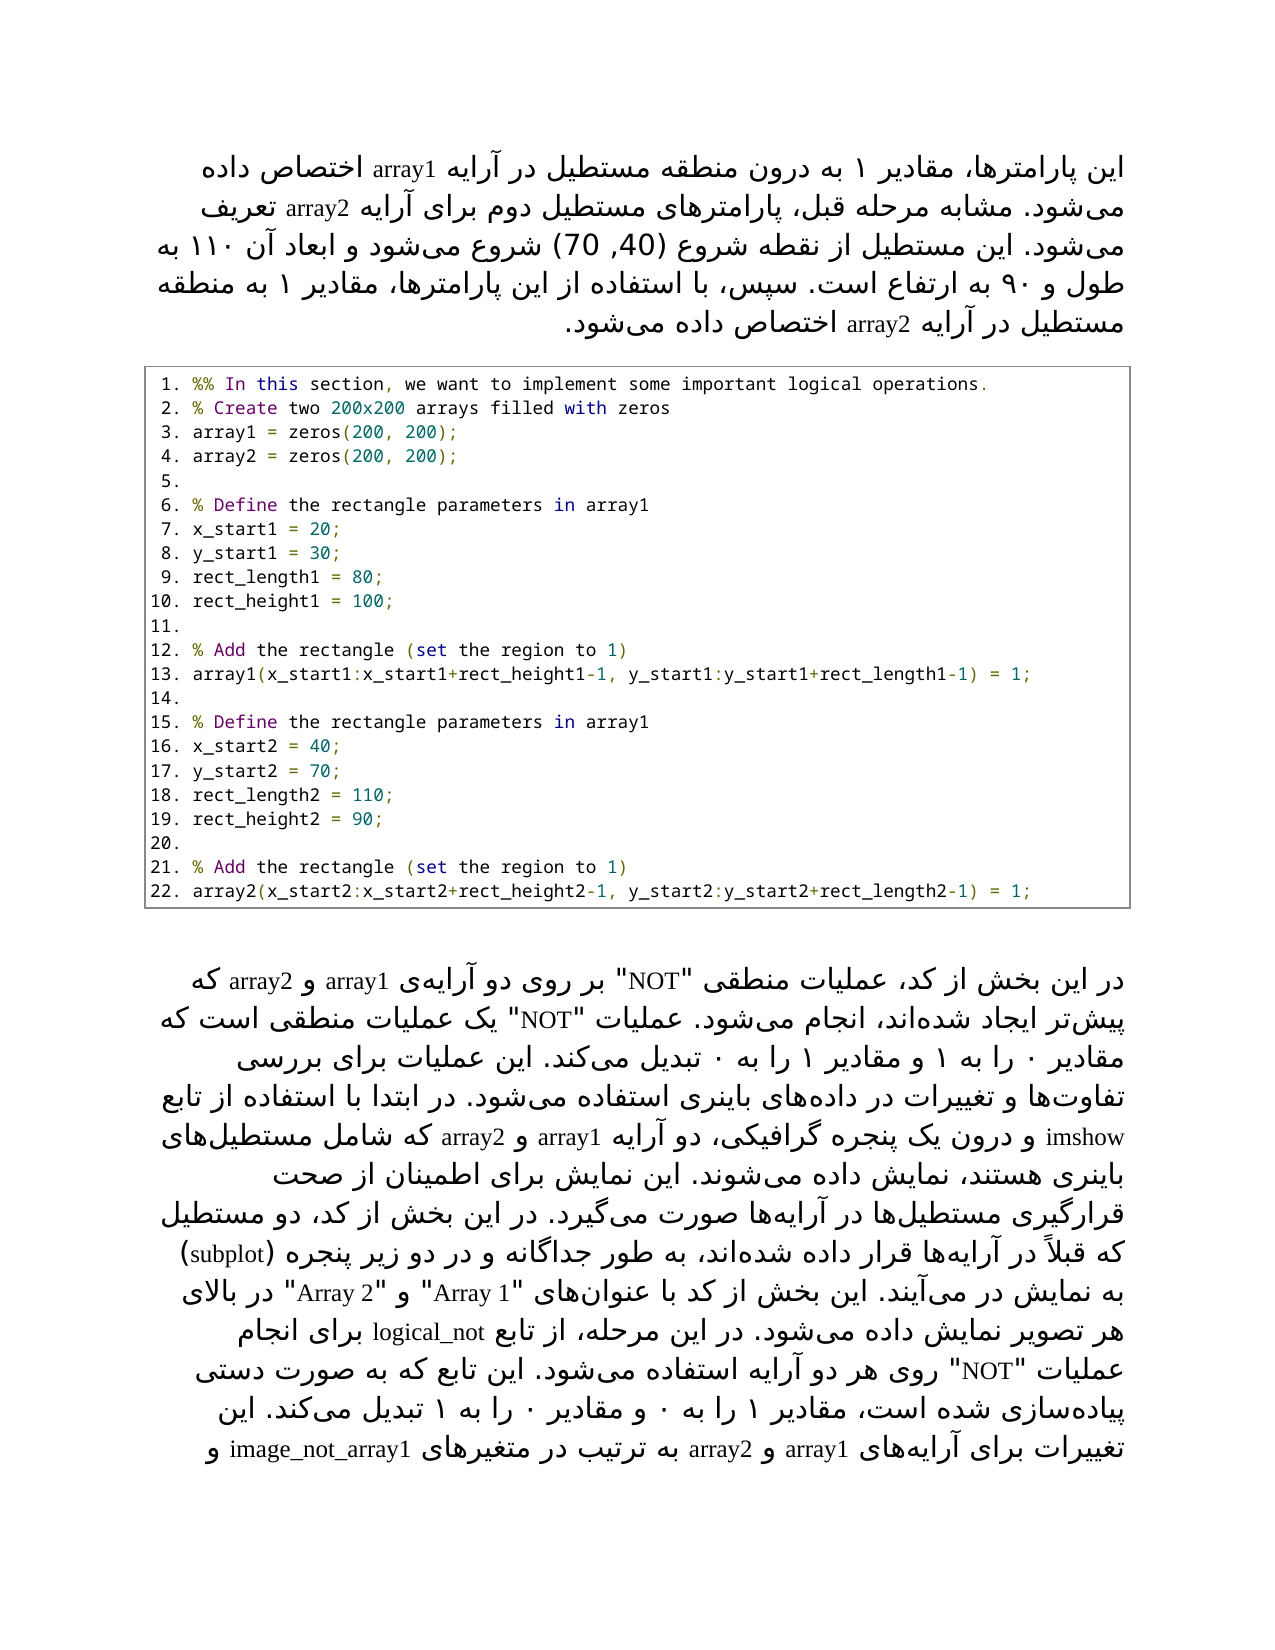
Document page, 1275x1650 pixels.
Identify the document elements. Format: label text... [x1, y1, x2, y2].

text 15. % Define the rectangle parameters in array1 [150, 710, 1125, 734]
text 17. y_start2 = 70; [150, 758, 1125, 782]
text 1. %% In this section, we want to implement some important logical operations. [146, 367, 1129, 396]
text 8. y_start1 = 30; [150, 541, 1125, 565]
text 21. % Add the rectangle (set the region to 1) [150, 855, 1125, 873]
text 22. array2(x_start2:x_start2+rect_height2-1, y_start2:y_start2+rect_length2-1) = 1; [146, 873, 1129, 907]
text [150, 150, 1125, 340]
text 5. [150, 468, 1125, 492]
text 16. x_start2 = 40; [150, 734, 1125, 758]
text 19. rect_height2 = 90; [150, 806, 1125, 831]
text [150, 963, 1125, 1464]
text 14. [150, 686, 1125, 710]
text 9. rect_length1 = 80; [150, 565, 1125, 589]
text 10. rect_height1 = 100; [150, 589, 1125, 613]
text 18. rect_length2 = 110; [150, 782, 1125, 806]
text 3. array1 = zeros(200, 200); [150, 420, 1125, 444]
text 13. array1(x_start1:x_start1+rect_height1-1, y_start1:y_start1+rect_length1-1) = 1; [150, 661, 1125, 686]
text 20. [150, 831, 1125, 855]
text 6. % Define the rectangle parameters in array1 [150, 492, 1125, 516]
text 4. array2 = zeros(200, 200); [150, 444, 1125, 468]
text 11. [150, 613, 1125, 637]
text 7. x_start1 = 20; [150, 516, 1125, 541]
text 2. % Create two 200x200 arrays filled with zeros [150, 396, 1125, 420]
text 12. % Add the rectangle (set the region to 1) [150, 637, 1125, 661]
